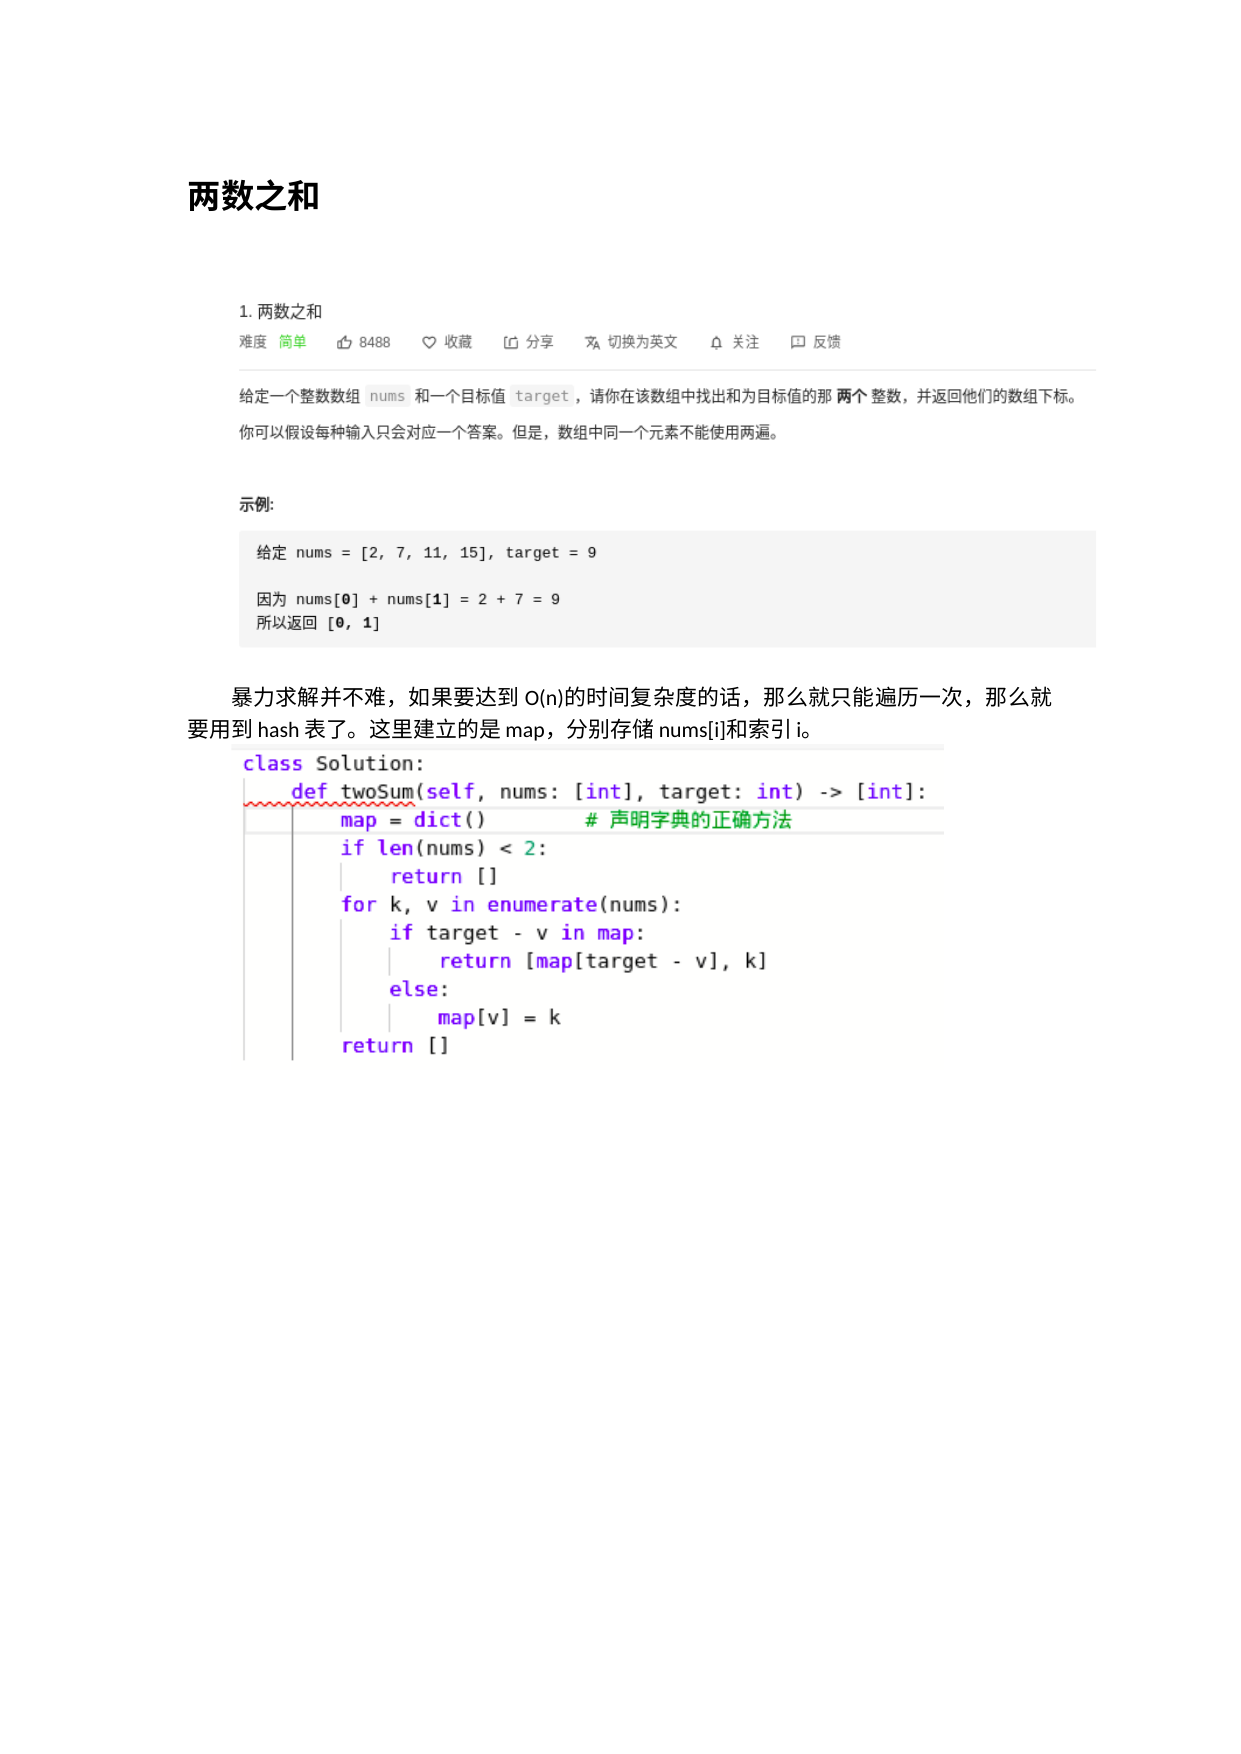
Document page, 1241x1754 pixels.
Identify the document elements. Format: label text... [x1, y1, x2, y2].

picture [231, 289, 1097, 651]
subtitle 两数之和 [187, 162, 1053, 227]
text 暴力求解并不难，如果要达到O(n)的时间复杂度的话，那么就只能遍历一次，那么就要用到hash表了。这里建立的是map，分别存储nums[i]和索引i。 [187, 679, 1053, 744]
picture [231, 744, 944, 1070]
